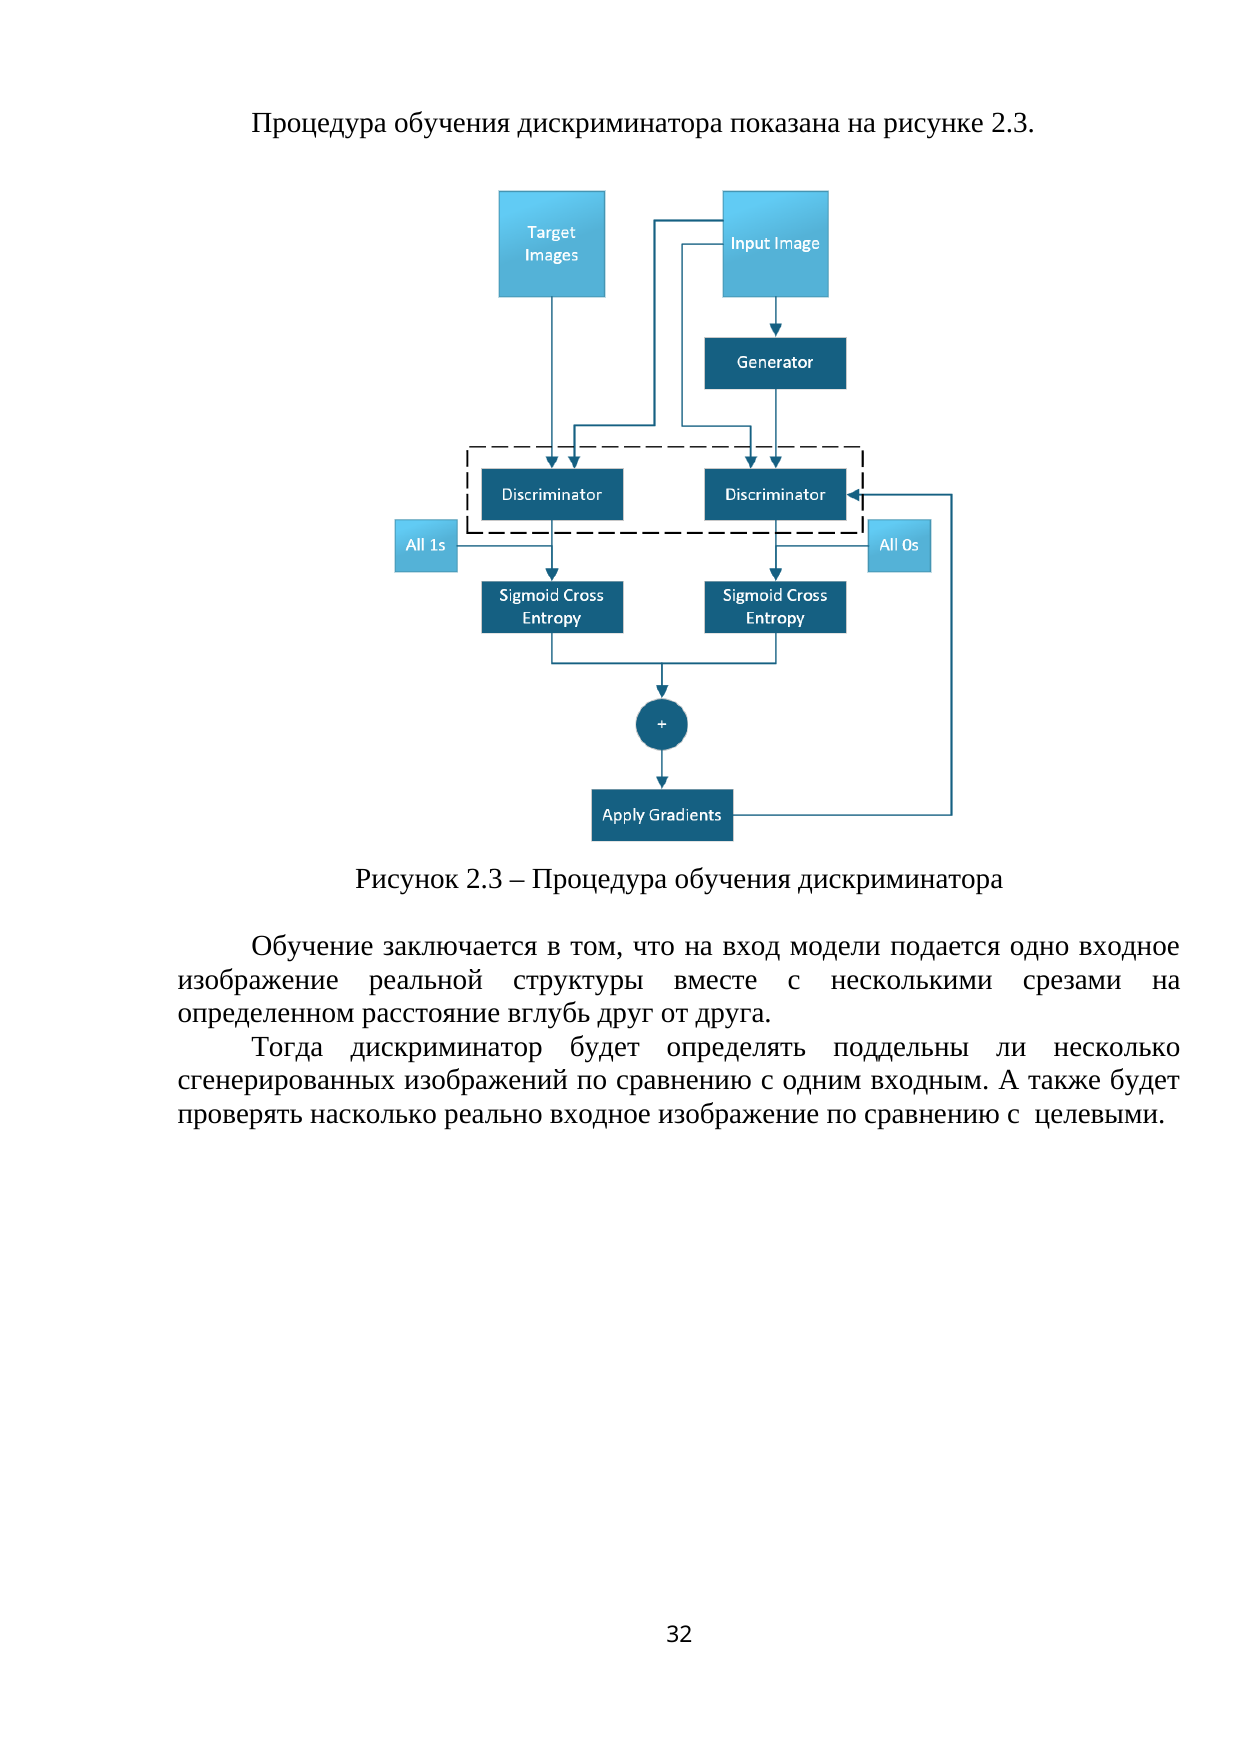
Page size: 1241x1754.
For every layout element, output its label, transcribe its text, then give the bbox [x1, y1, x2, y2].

picture [385, 172, 973, 862]
text Процедура обучения дискриминатора показана на рисунке 2.3. [177, 105, 1181, 139]
text Тогда дискриминатор будет определять поддельны ли несколько сгенерированных изображений по сравнению с одним входным. А также будет проверять насколько реально входное изображение по сравнению с целевыми. [177, 1029, 1181, 1129]
text Рисунок 2.3 – Процедура обучения дискриминатора [177, 861, 1181, 895]
text Обучение заключается в том, что на вход модели подается одно входное изображение реальной структуры вместе с несколькими срезами на определенном расстояние вглубь друг от друга. [177, 928, 1181, 1029]
